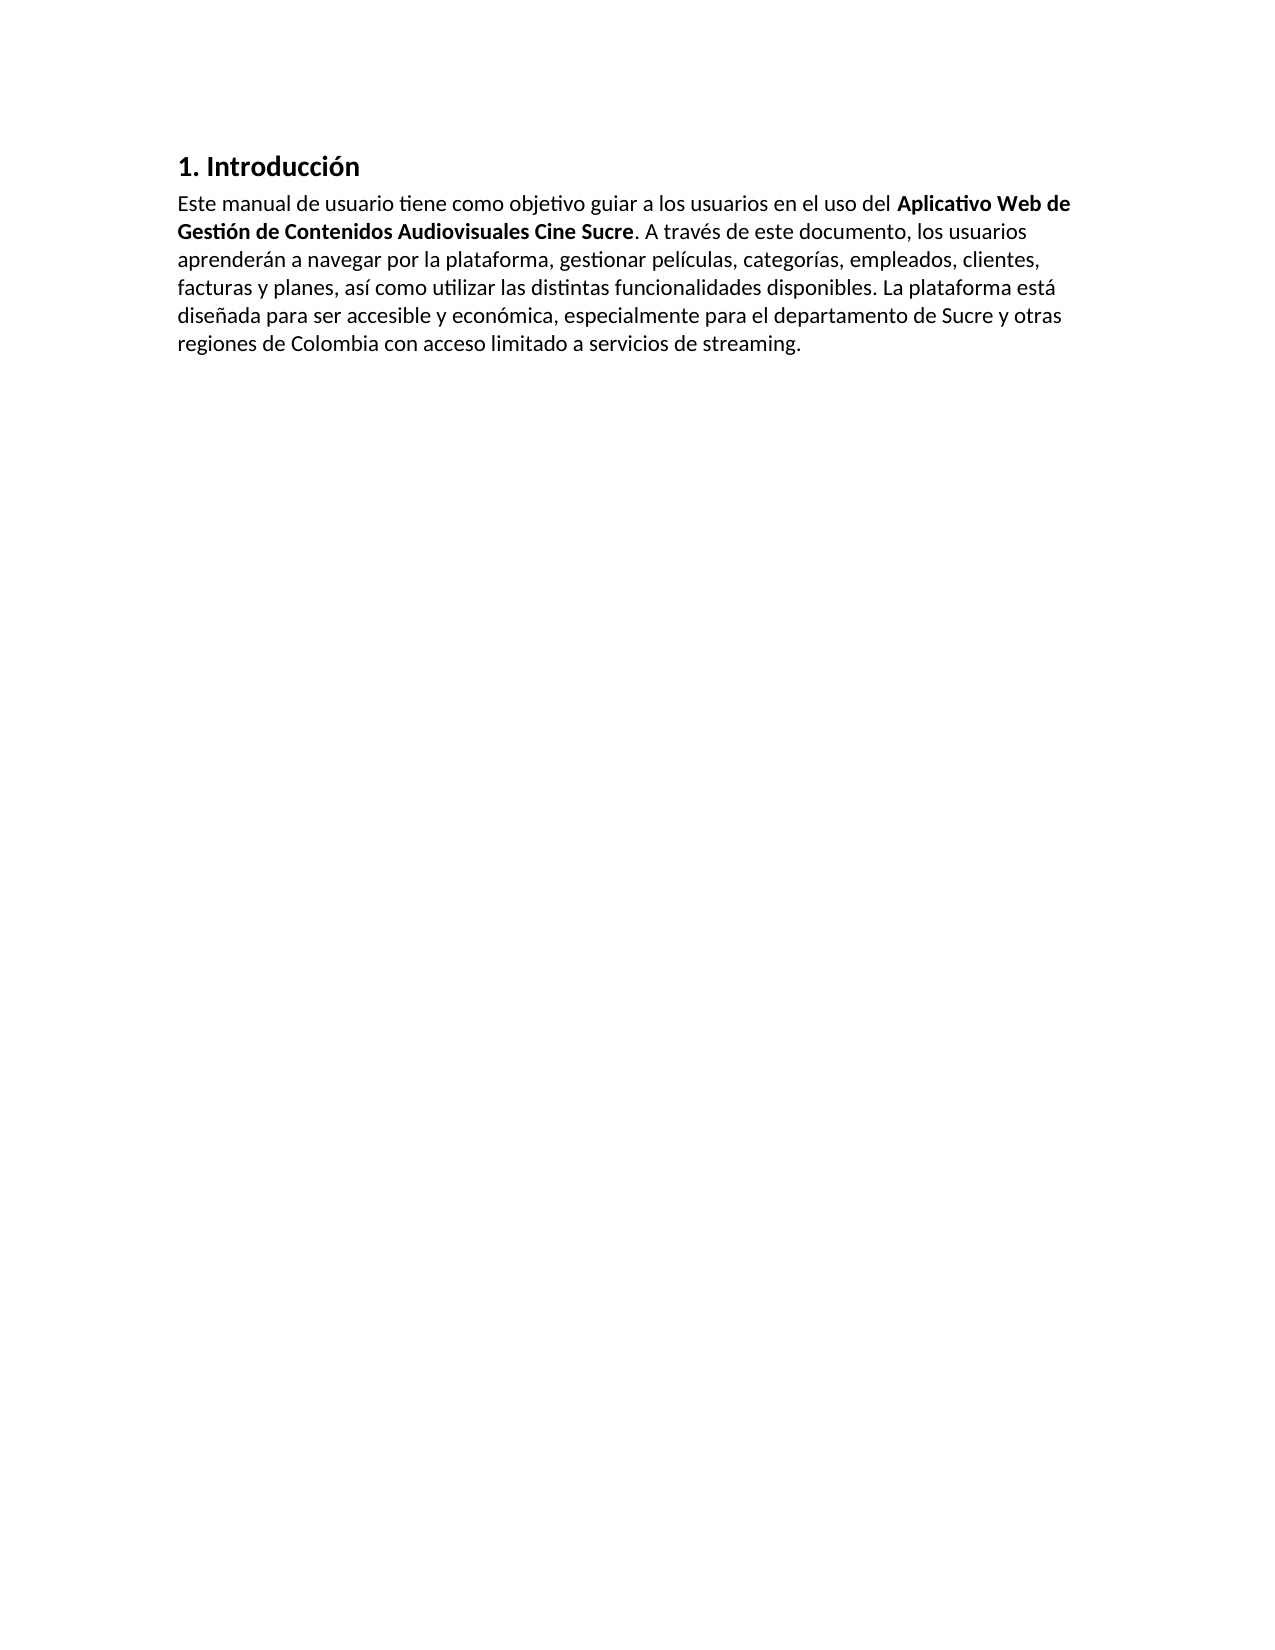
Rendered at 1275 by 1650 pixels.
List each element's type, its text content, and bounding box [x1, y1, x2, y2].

text Este manual de usuario tiene como objetivo guiar a los usuarios en el uso del Aplicativo Web de Gestión de Contenidos Audiovisuales Cine Sucre. A través de este documento, los usuarios aprenderán a navegar por la plataforma, gestionar películas, categorías, empleados, clientes, facturas y planes, así como utilizar las distintas funcionalidades disponibles. La plataforma está diseñada para ser accesible y económica, especialmente para el departamento de Sucre y otras regiones de Colombia con acceso limitado a servicios de streaming. [177, 189, 1098, 358]
subtitle 1. Introducción [177, 148, 1098, 183]
